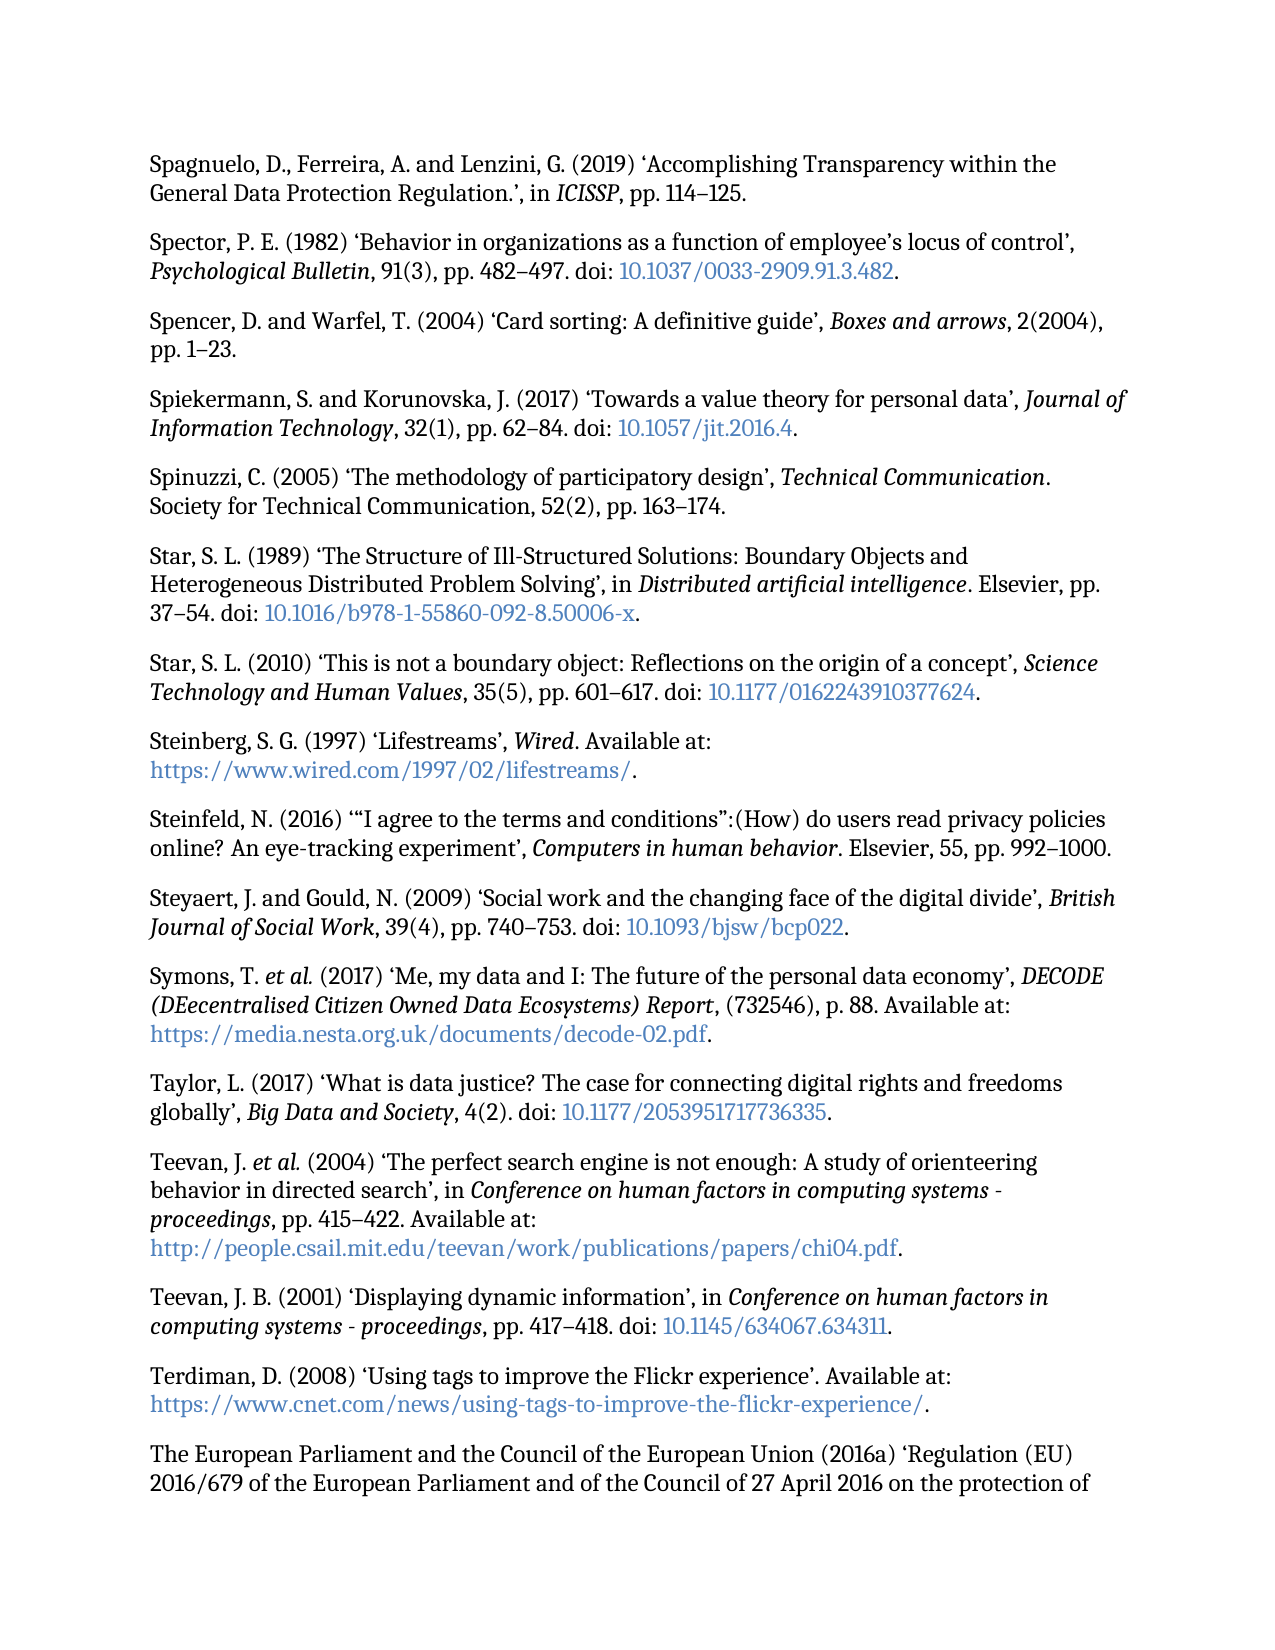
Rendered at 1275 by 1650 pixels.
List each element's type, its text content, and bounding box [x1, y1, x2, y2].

text Steinfeld, N. (2016) ‘“I agree to the terms and conditions”:(How) do users read privacy policies online? An eye-tracking experiment’, Computers in human behavior. Elsevier, 55, pp. 992–1000. [150, 805, 1125, 863]
text Spector, P. E. (1982) ‘Behavior in organizations as a function of employee’s locus of control’, Psychological Bulletin, 91(3), pp. 482–497. doi: 10.1037/0033-2909.91.3.482. [150, 228, 1125, 286]
text Spagnuelo, D., Ferreira, A. and Lenzini, G. (2019) ‘Accomplishing Transparency within the General Data Protection Regulation.’, in ICISSP, pp. 114–125. [150, 150, 1125, 207]
text Spencer, D. and Warfel, T. (2004) ‘Card sorting: A definitive guide’, Boxes and arrows, 2(2004), pp. 1–23. [150, 307, 1125, 364]
text Terdiman, D. (2008) ‘Using tags to improve the Flickr experience’. Available at: https://www.cnet.com/news/using-tags-to-improve-the-flickr-experience/. [150, 1362, 1125, 1419]
text Star, S. L. (1989) ‘The Structure of Ill-Structured Solutions: Boundary Objects and Heterogeneous Distributed Problem Solving’, in Distributed artificial intelligence. Elsevier, pp. 37–54. doi: 10.1016/b978-1-55860-092-8.50006-x. [150, 542, 1125, 628]
text Steyaert, J. and Gould, N. (2009) ‘Social work and the changing face of the digital divide’, British Journal of Social Work, 39(4), pp. 740–753. doi: 10.1093/bjsw/bcp022. [150, 884, 1125, 941]
text Star, S. L. (2010) ‘This is not a boundary object: Reflections on the origin of a concept’, Science Technology and Human Values, 35(5), pp. 601–617. doi: 10.1177/0162243910377624. [150, 649, 1125, 706]
text Symons, T. et al. (2017) ‘Me, my data and I: The future of the personal data economy’, DECODE (DEecentralised Citizen Owned Data Ecosystems) Report, (732546), p. 88. Available at: https://media.nesta.org.uk/documents/decode-02.pdf. [150, 962, 1125, 1048]
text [150, 1440, 1125, 1497]
text Taylor, L. (2017) ‘What is data justice? The case for connecting digital rights and freedoms globally’, Big Data and Society, 4(2). doi: 10.1177/2053951717736335. [150, 1069, 1125, 1127]
text Teevan, J. B. (2001) ‘Displaying dynamic information’, in Conference on human factors in computing systems - proceedings, pp. 417–418. doi: 10.1145/634067.634311. [150, 1283, 1125, 1341]
text Steinberg, S. G. (1997) ‘Lifestreams’, Wired. Available at: https://www.wired.com/1997/02/lifestreams/. [150, 727, 1125, 784]
text Teevan, J. et al. (2004) ‘The perfect search engine is not enough: A study of orienteering behavior in directed search’, in Conference on human factors in computing systems - proceedings, pp. 415–422. Available at: http://people.csail.mit.edu/teevan/work/publications/papers/chi04.pdf. [150, 1147, 1125, 1262]
text Spiekermann, S. and Korunovska, J. (2017) ‘Towards a value theory for personal data’, Journal of Information Technology, 32(1), pp. 62–84. doi: 10.1057/jit.2016.4. [150, 385, 1125, 442]
text Spinuzzi, C. (2005) ‘The methodology of participatory design’, Technical Communication. Society for Technical Communication, 52(2), pp. 163–174. [150, 463, 1125, 521]
